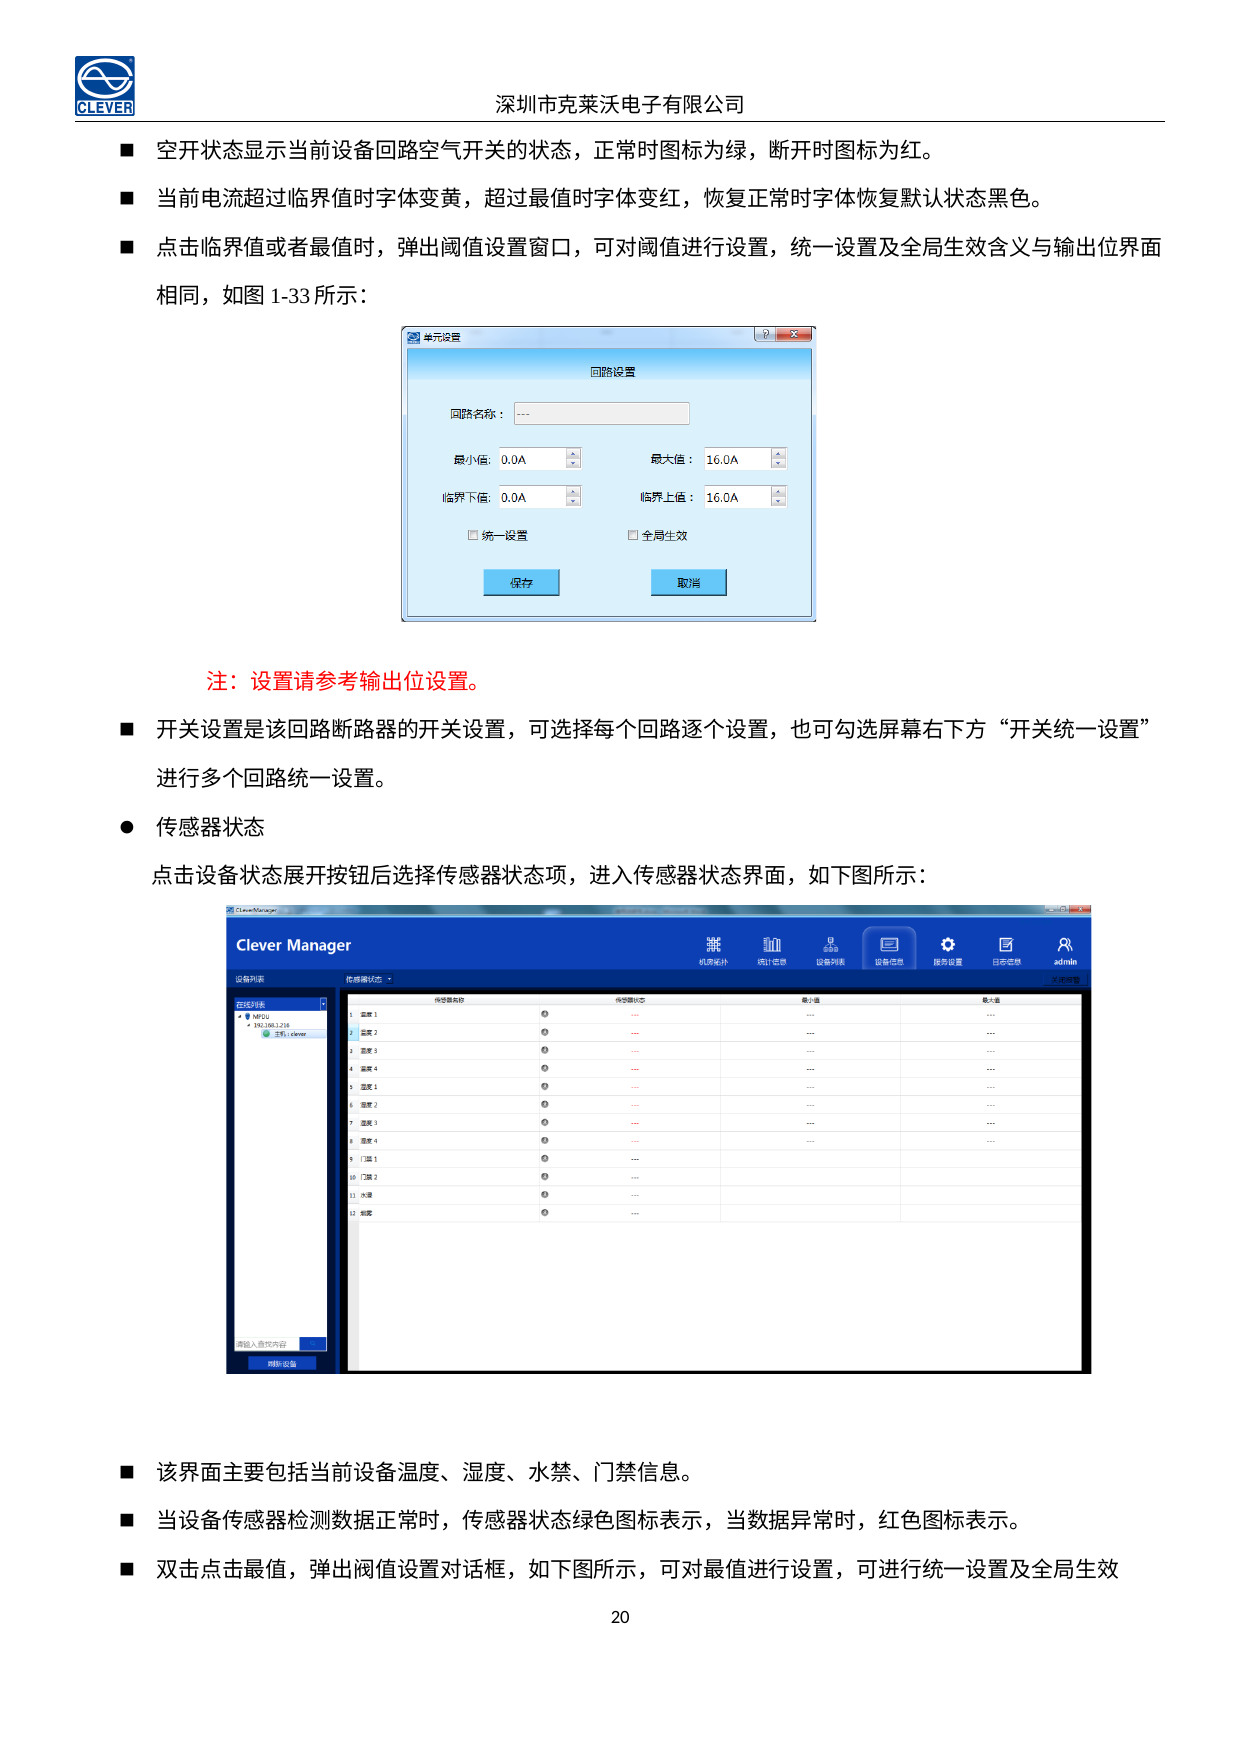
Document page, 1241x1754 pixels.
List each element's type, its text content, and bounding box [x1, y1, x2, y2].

list 该界面主要包括当前设备温度、湿度、水禁、门禁信息。 [119, 1455, 1165, 1487]
list 点击设备状态展开按钮后选择传感器状态项，进入传感器状态界面，如下图所示： [119, 857, 1165, 890]
list 开关设置是该回路断路器的开关设置，可选择每个回路逐个设置，也可勾选屏幕右下方“开关统一设置”进行多个回路统一设置。 [119, 712, 1165, 793]
list 传感器状态 [119, 809, 1165, 842]
list 当设备传感器检测数据正常时，传感器状态绿色图标表示，当数据异常时，红色图标表示。 [119, 1503, 1165, 1536]
picture [75, 56, 135, 116]
picture [226, 905, 1092, 1374]
picture [401, 326, 817, 622]
list 点击临界值或者最值时，弹出阈值设置窗口，可对阈值进行设置，统一设置及全局生效含义与输出位界面相同，如图1-33所示： [119, 229, 1165, 310]
list 双击点击最值，弹出阀值设置对话框，如下图所示，可对最值进行设置，可进行统一设置及全局生效 [119, 1551, 1165, 1584]
list 当前电流超过临界值时字体变黄，超过最值时字体变红，恢复正常时字体恢复默认状态黑色。 [119, 181, 1165, 213]
list 空开状态显示当前设备回路空气开关的状态，正常时图标为绿，断开时图标为红。 [119, 132, 1165, 165]
list 注：设置请参考输出位设置。 [119, 664, 1165, 696]
